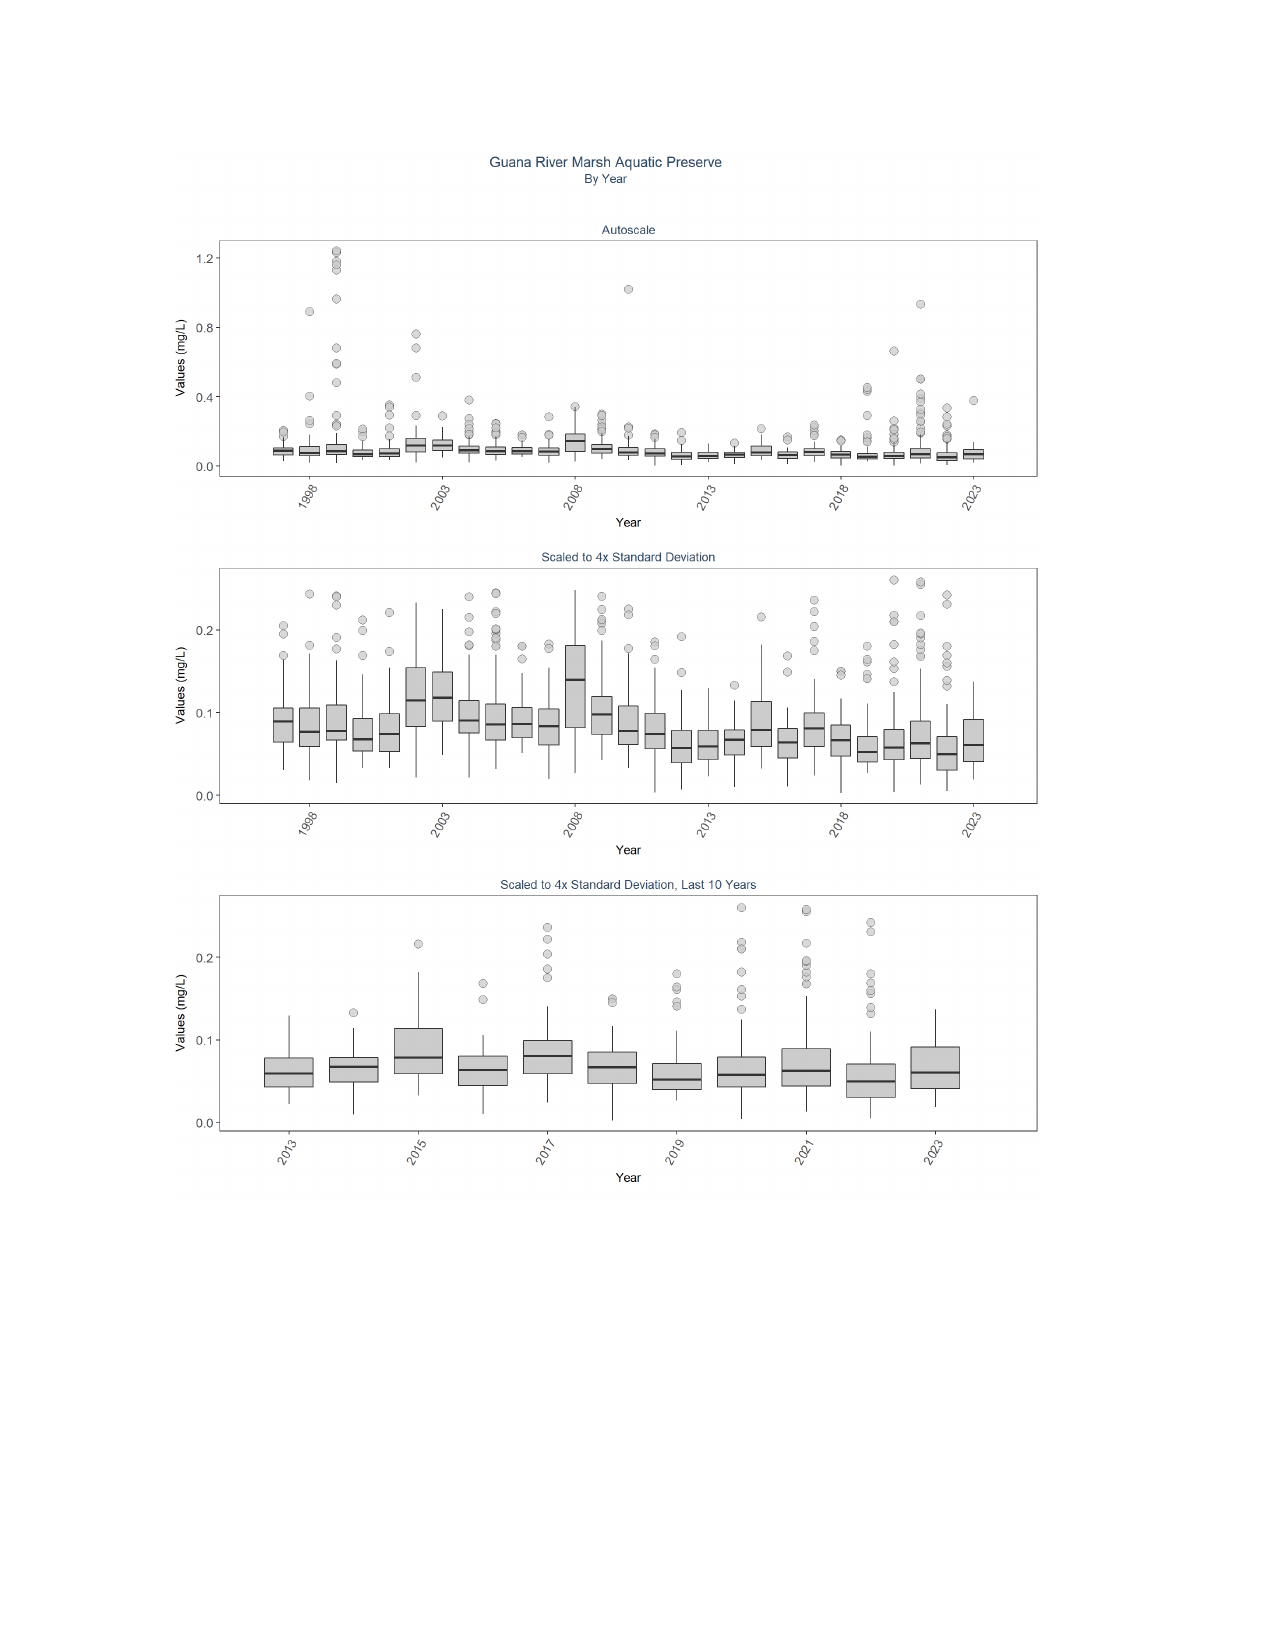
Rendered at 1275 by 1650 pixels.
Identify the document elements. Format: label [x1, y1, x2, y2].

picture [168, 150, 1044, 1200]
